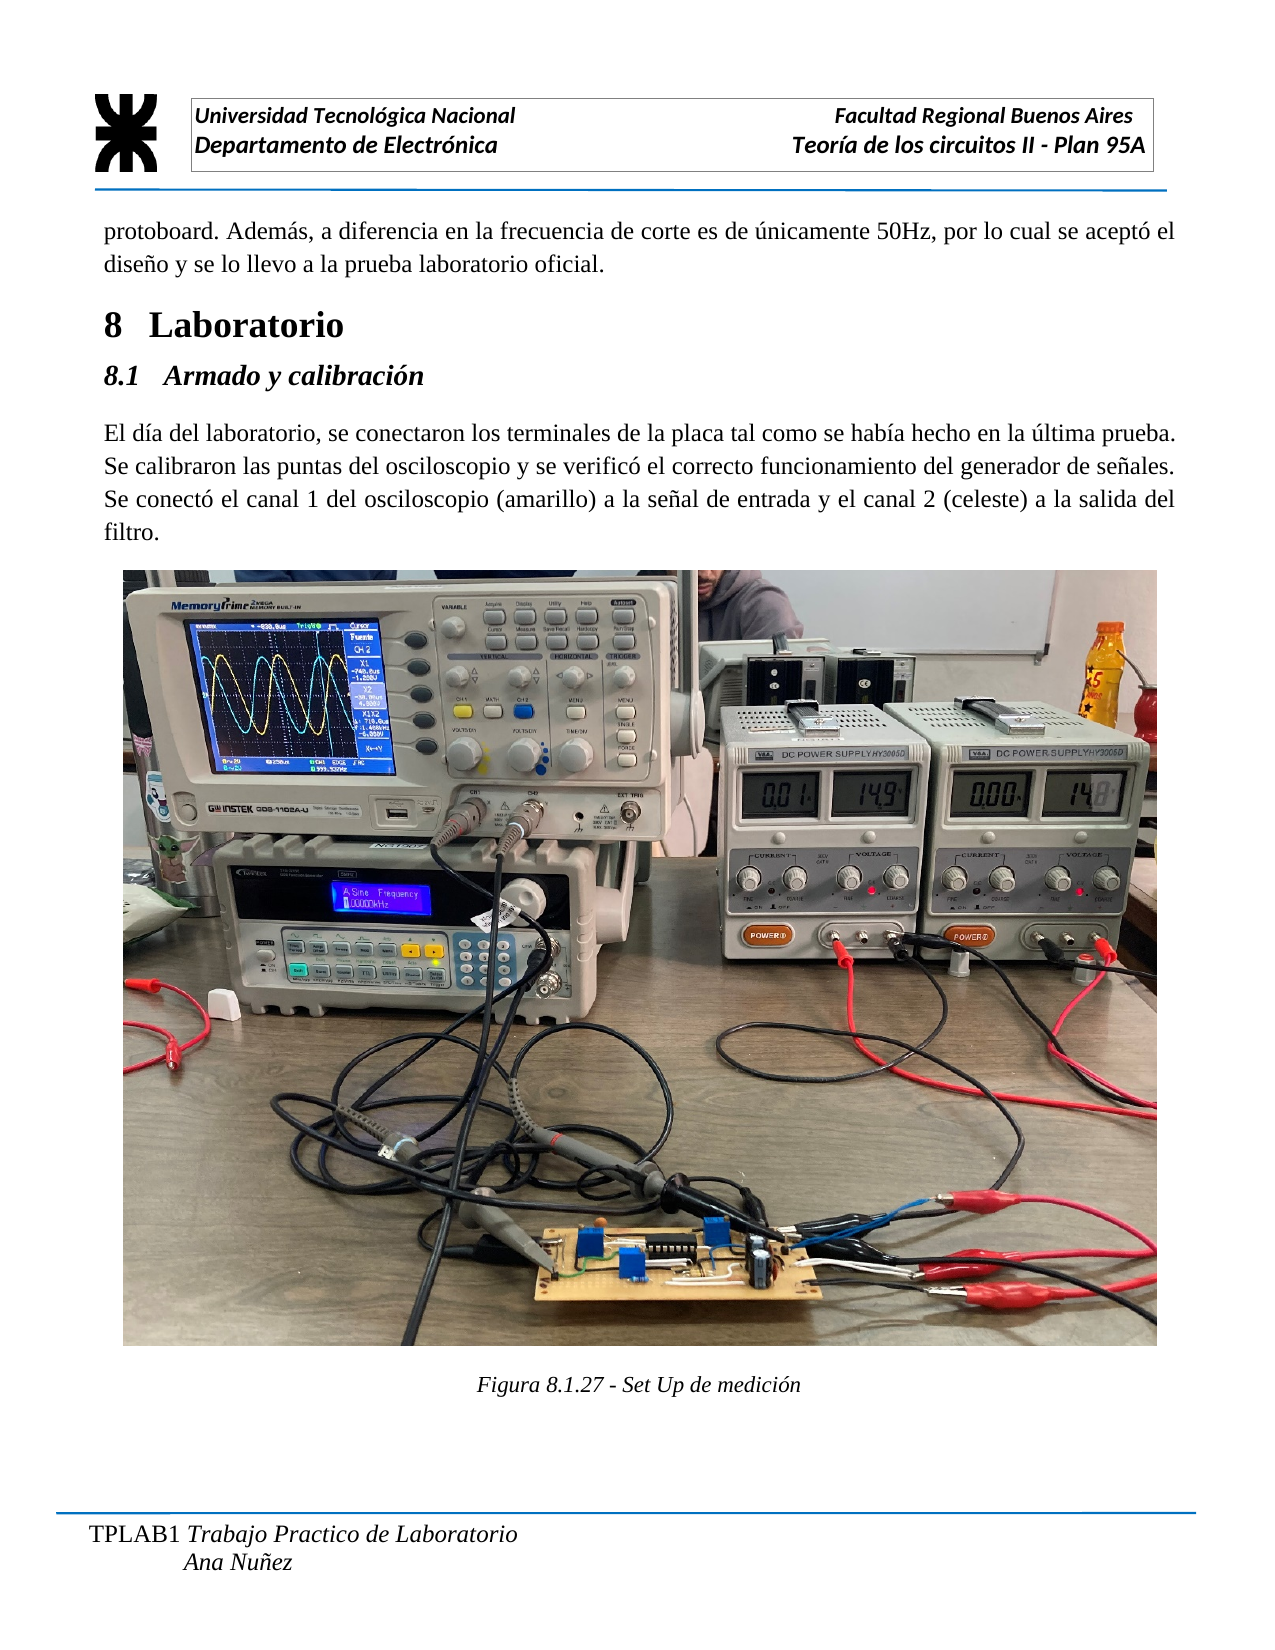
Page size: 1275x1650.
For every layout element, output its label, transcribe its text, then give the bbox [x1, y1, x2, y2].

text El día del laboratorio, se conectaron los terminales de la placa tal como se había hecho en la última prueba. Se calibraron las puntas del osciloscopio y se verificó el correcto funcionamiento del generador de señales. Se conectó el canal 1 del osciloscopio (amarillo) a la señal de entrada y el canal 2 (celeste) a la salida del filtro. [103, 418, 1176, 546]
picture [95, 94, 157, 172]
subtitle Armado y calibración [103, 358, 1176, 392]
subtitle Laboratorio [103, 303, 1176, 346]
picture [123, 570, 1157, 1346]
